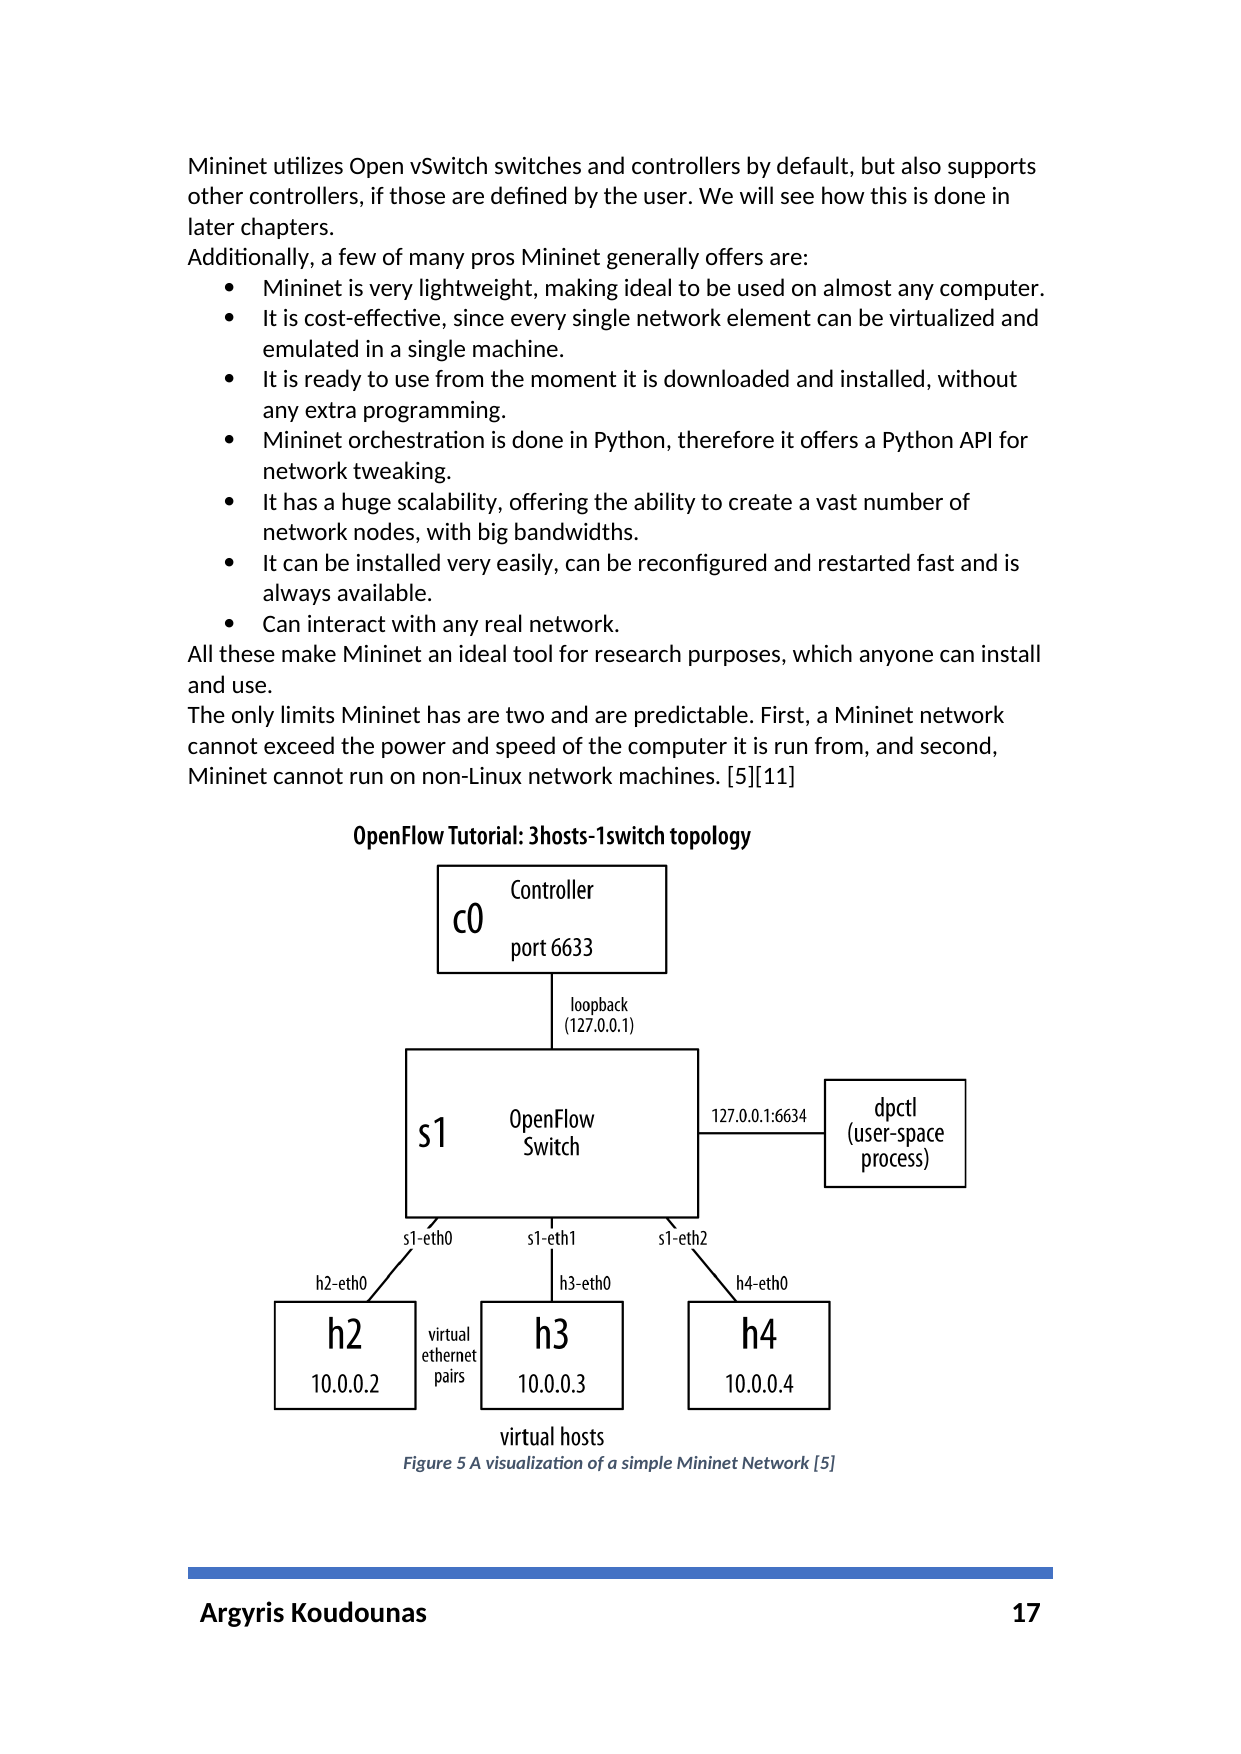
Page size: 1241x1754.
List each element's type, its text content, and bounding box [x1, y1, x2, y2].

text Mininet utilizes Open vSwitch switches and controllers by default, but also supports other controllers, if those are defined by the user. We will see how this is done in later chapters. [187, 150, 1053, 242]
list It has a huge scalability, offering the ability to create a vast number of network nodes, with big bandwidths. [225, 486, 1053, 547]
text The only limits Mininet has are two and are predictable. First, a Mininet network cannot exceed the power and speed of the computer it is run from, and second, Mininet cannot run on non-Linux network machines. [5][11] [187, 699, 1053, 791]
list Can interact with any real network. [225, 608, 1053, 638]
list It is cost-effective, since every single network element can be virtualized and emulated in a single machine. [225, 303, 1053, 364]
list Mininet orchestration is done in Python, therefore it offers a Python API for network tweaking. [225, 425, 1053, 486]
list Mininet is very lightweight, making ideal to be used on almost any computer. [225, 272, 1053, 303]
text All these make Mininet an ideal tool for research purposes, which anyone can install and use. [187, 638, 1053, 699]
text Additionally, a few of many pros Mininet generally offers are: [187, 242, 1053, 272]
list It is ready to use from the moment it is downloaded and installed, without any extra programming. [225, 364, 1053, 425]
text Figure 5 A visualization of a simple Mininet Network [5] [187, 1451, 1053, 1474]
list It can be installed very easily, can be reconfigured and restarted fast and is always available. [225, 547, 1053, 608]
